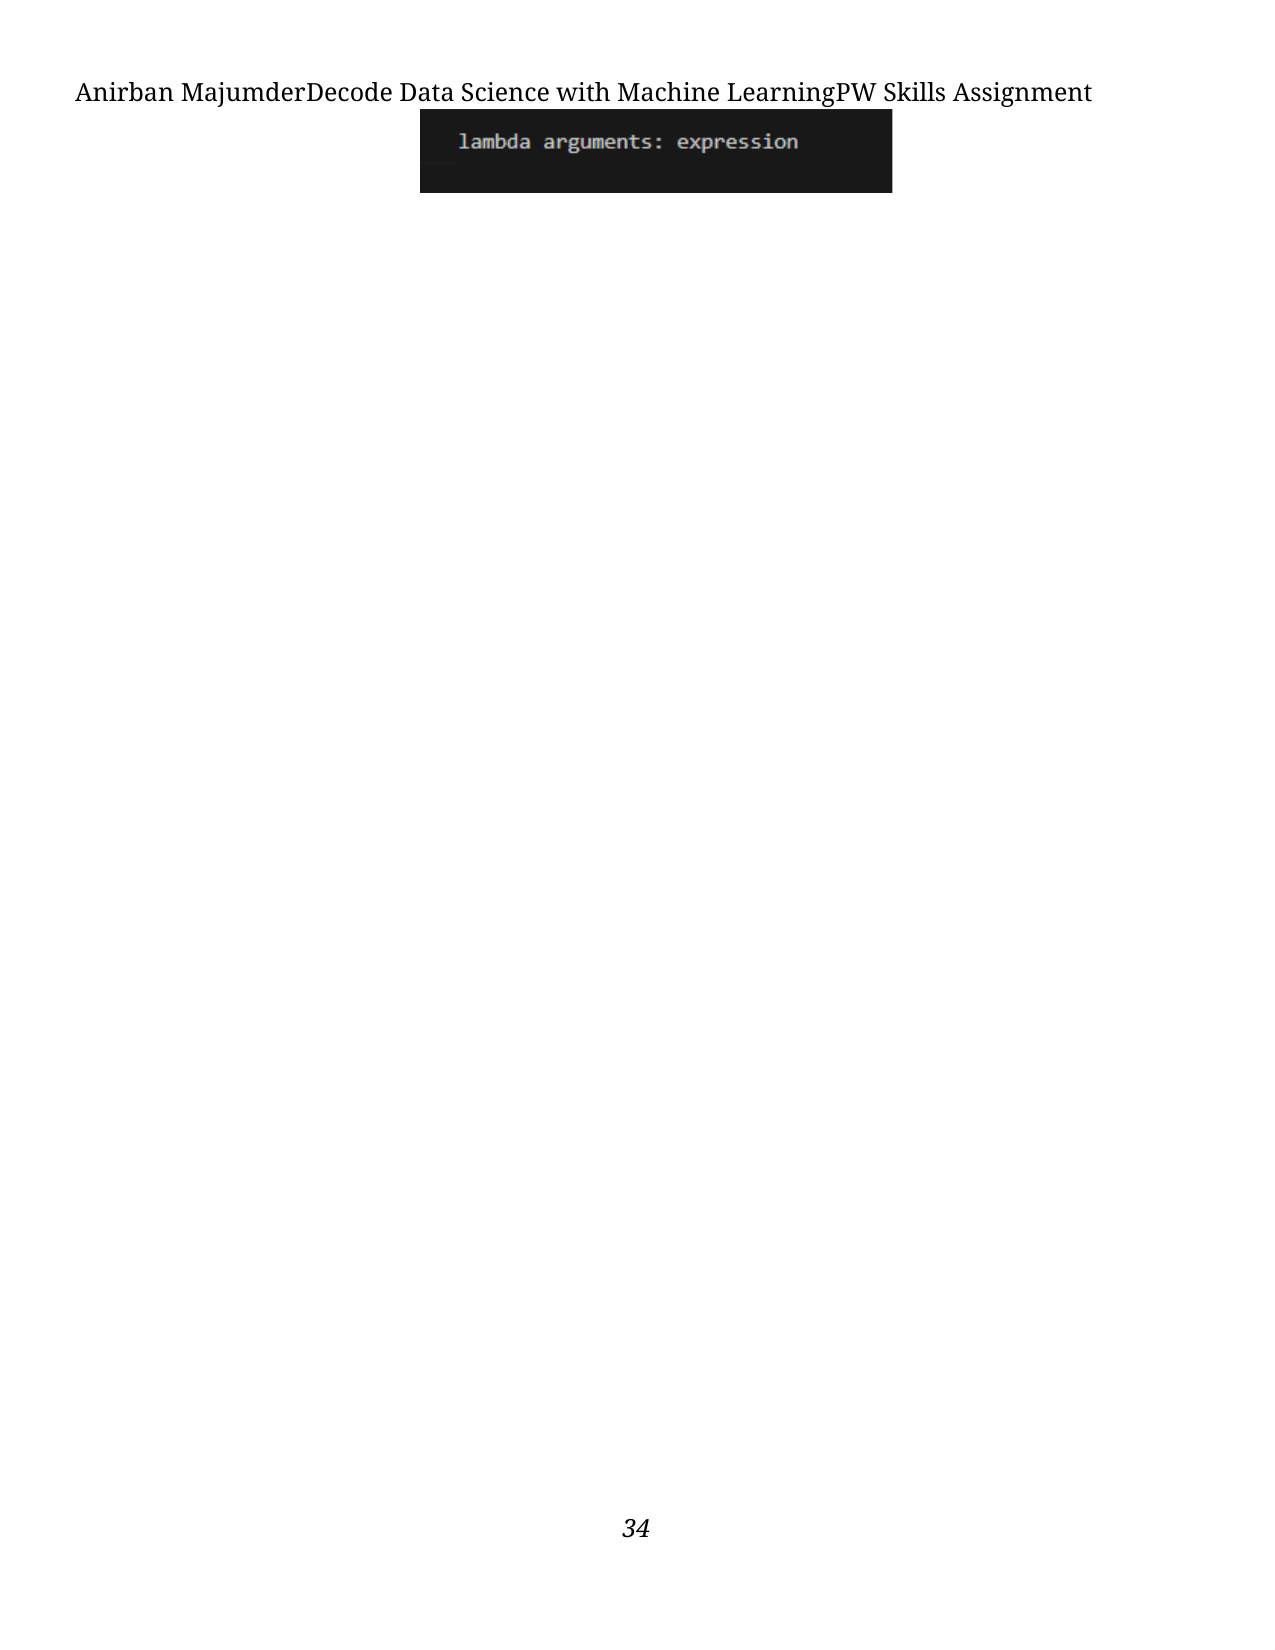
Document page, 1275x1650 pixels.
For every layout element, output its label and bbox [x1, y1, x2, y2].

picture [420, 109, 893, 193]
